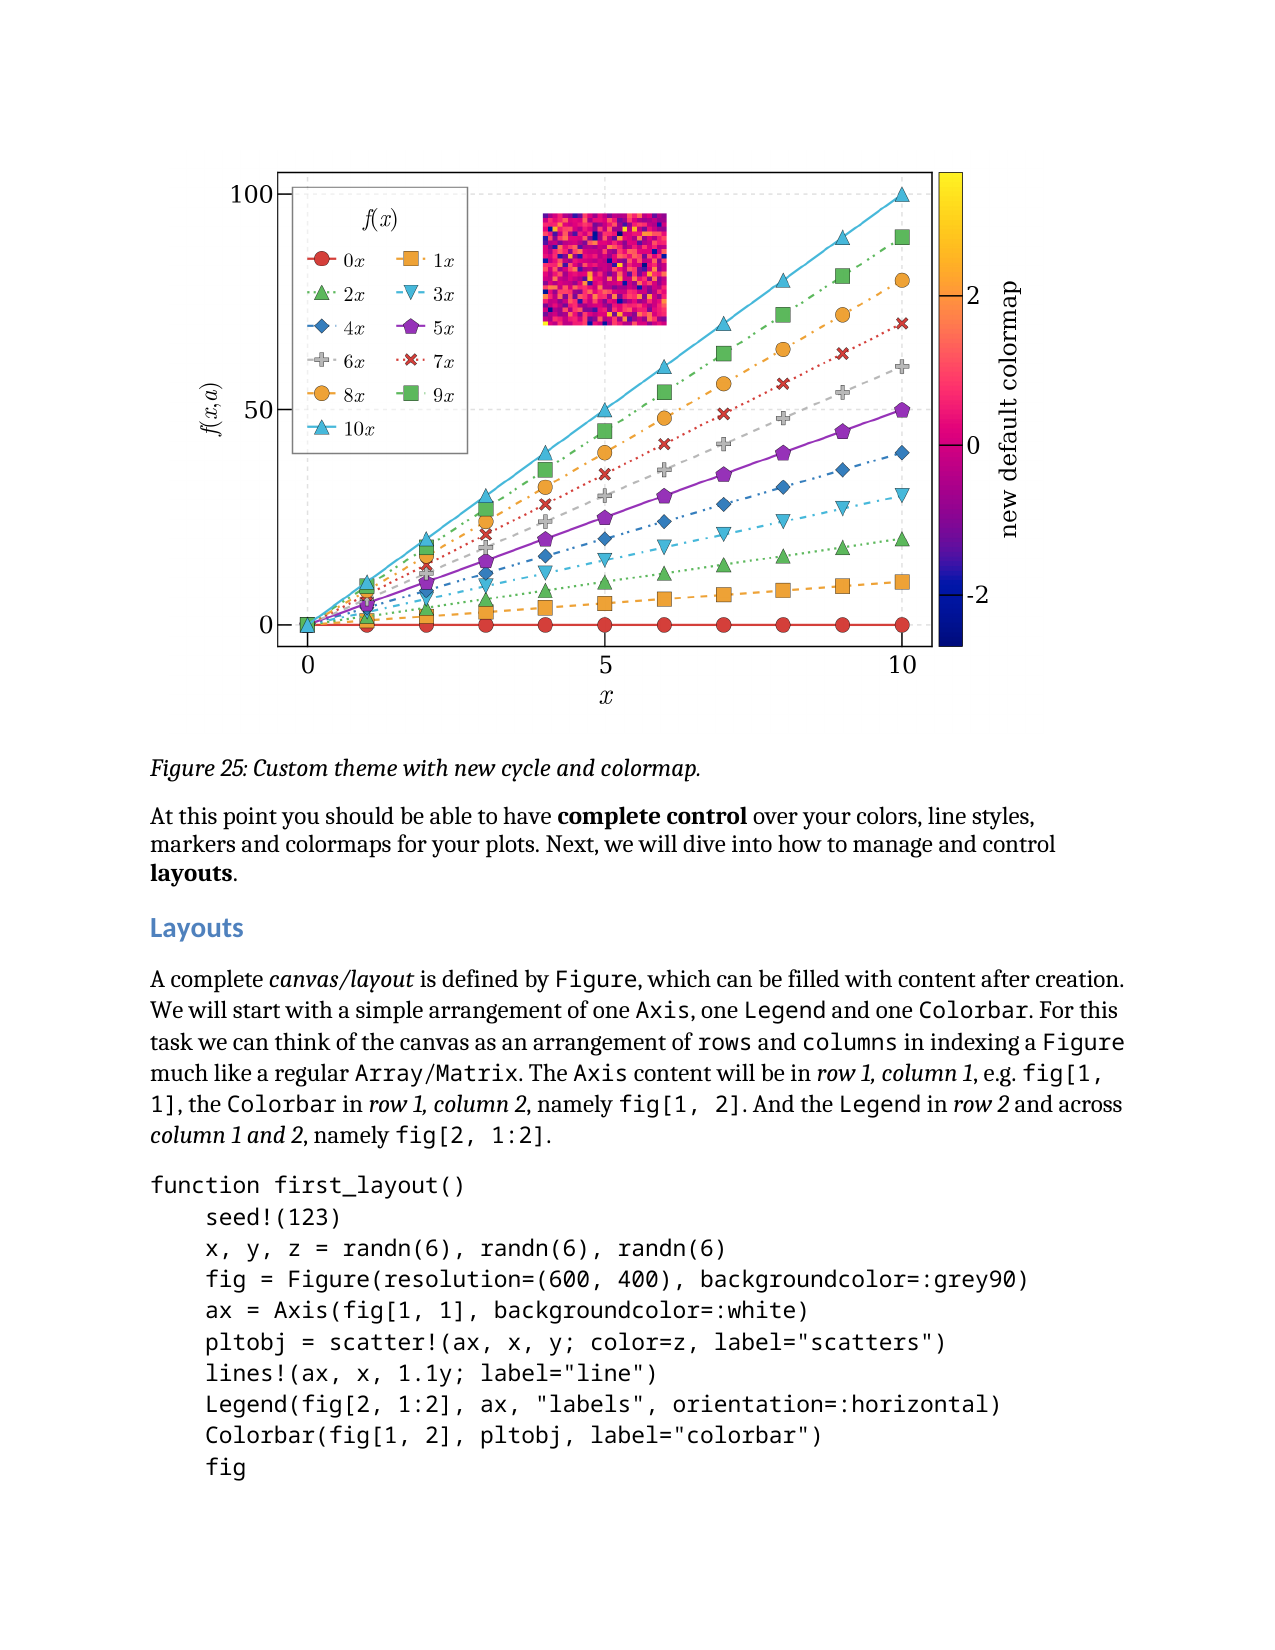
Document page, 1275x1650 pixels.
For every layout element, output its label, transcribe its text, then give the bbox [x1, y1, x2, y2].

text At this point you should be able to have complete control over your colors, line styles, markers and colormaps for your plots. Next, we will dive into how to manage and control layouts. [150, 802, 1125, 888]
text A complete canvas/layout is defined by Figure, which can be filled with content after creation. We will start with a simple arrangement of one Axis, one Legend and one Colorbar. For this task we can think of the canvas as an arrangement of rows and columns in indexing a Figure much like a regular Array/Matrix. The Axis content will be in row 1, column 1, e.g. fig[1, 1], the Colorbar in row 1, column 2, namely fig[1, 2]. And the Legend in row 2 and across column 1 and 2, namely fig[2, 1:2]. [150, 963, 1125, 1151]
subtitle Layouts [150, 909, 1125, 944]
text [150, 1169, 1125, 1482]
text Figure 25: Custom theme with new cycle and colormap. [150, 754, 1125, 783]
picture [168, 150, 1044, 734]
